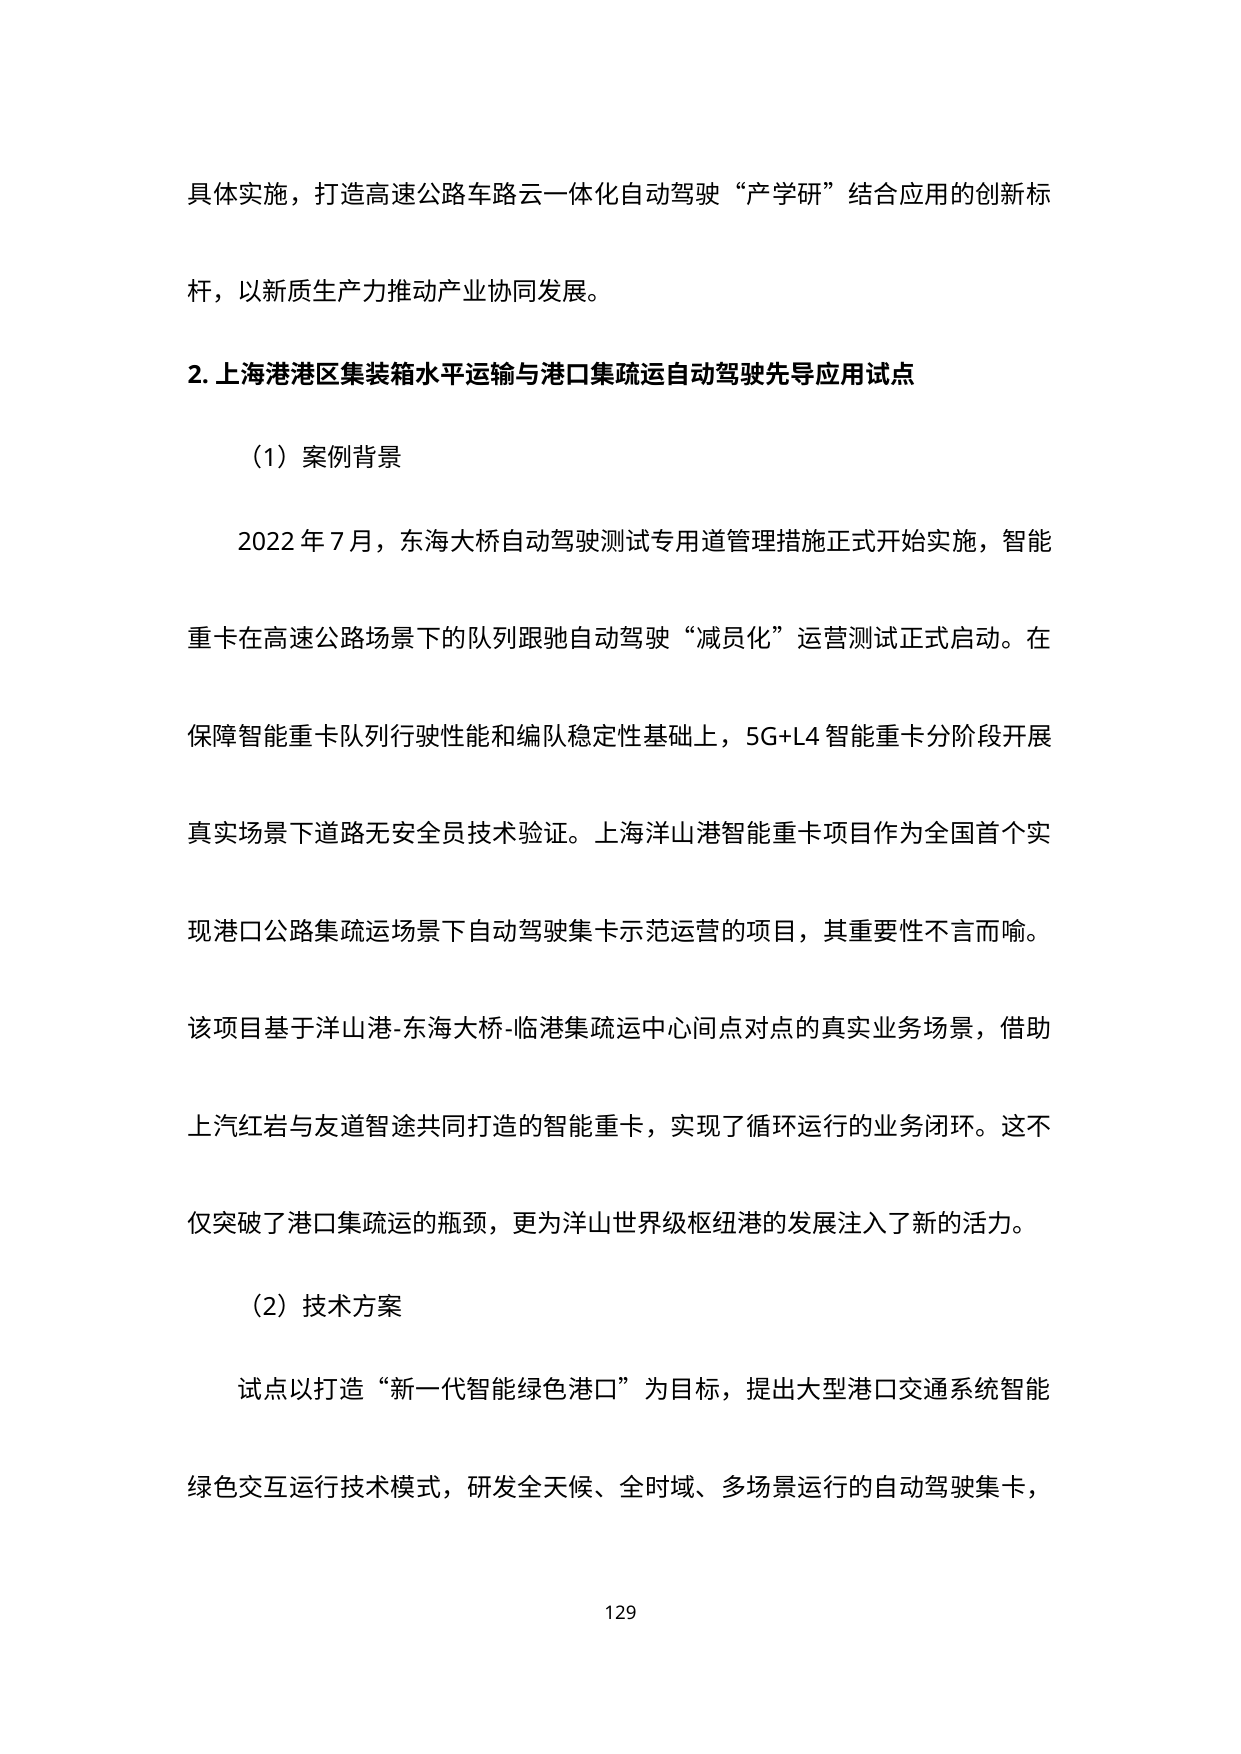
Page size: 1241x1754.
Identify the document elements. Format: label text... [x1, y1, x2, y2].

text （2）技术方案 [187, 1272, 1053, 1337]
text 2022年7月，东海大桥自动驾驶测试专用道管理措施正式开始实施，智能重卡在高速公路场景下的队列跟驰自动驾驶“减员化”运营测试正式启动。在保障智能重卡队列行驶性能和编队稳定性基础上，5G+L4智能重卡分阶段开展真实场景下道路无安全员技术验证。上海洋山港智能重卡项目作为全国首个实现港口公路集疏运场景下自动驾驶集卡示范运营的项目，其重要性不言而喻。该项目基于洋山港-东海大桥-临港集疏运中心间点对点的真实业务场景，借助上汽红岩与友道智途共同打造的智能重卡，实现了循环运行的业务闭环。这不仅突破了港口集疏运的瓶颈，更为洋山世界级枢纽港的发展注入了新的活力。 [187, 507, 1053, 1254]
text （1）案例背景 [187, 423, 1053, 488]
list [187, 160, 1053, 322]
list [187, 1355, 1053, 1518]
list 2. 上海港港区集装箱水平运输与港口集疏运自动驾驶先导应用试点 [187, 340, 1053, 405]
